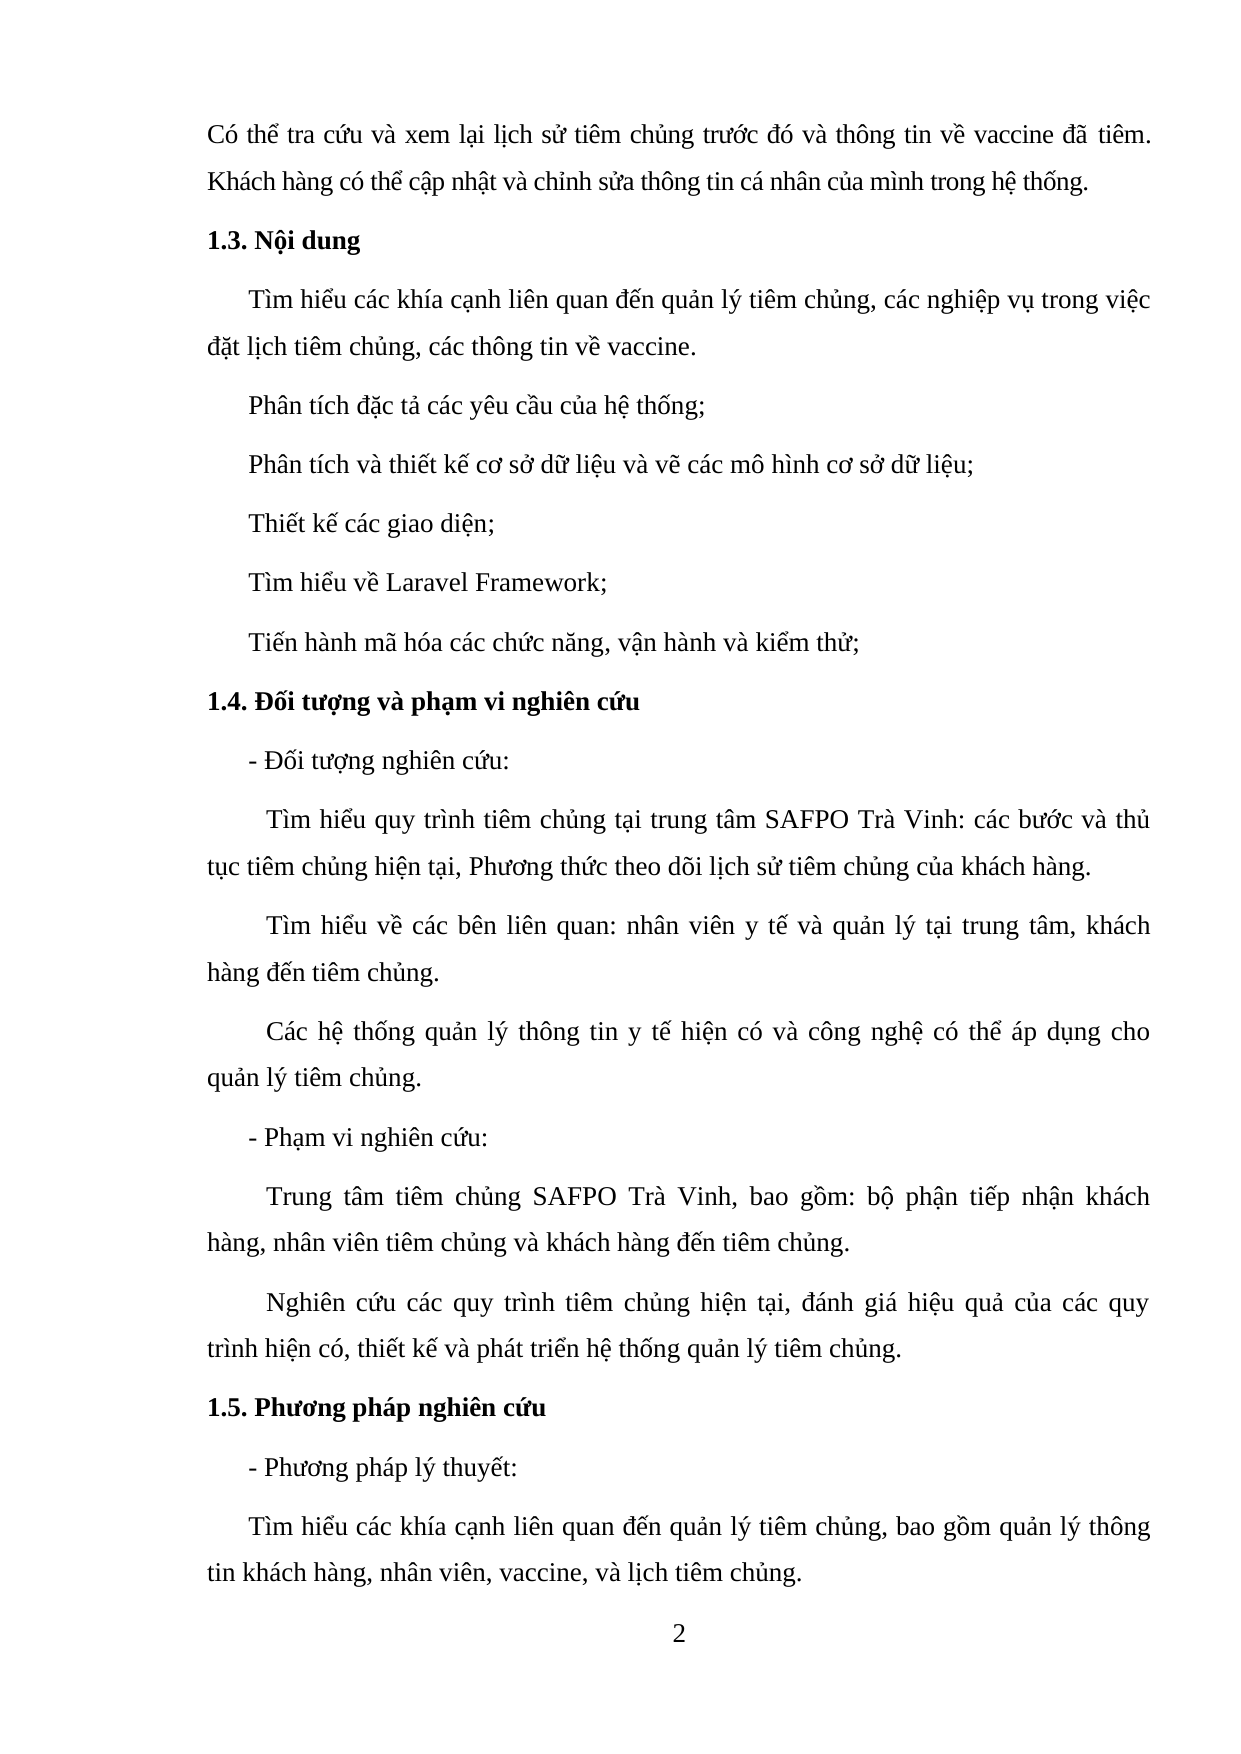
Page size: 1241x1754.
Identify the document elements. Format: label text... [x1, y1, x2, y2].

text Tìm hiểu các khía cạnh liên quan đến quản lý tiêm chủng, bao gồm quản lý thông tin khách hàng, nhân viên, vaccine, và lịch tiêm chủng. [207, 1510, 1152, 1588]
text - Đối tượng nghiên cứu: [207, 744, 1152, 775]
text - Phương pháp lý thuyết: [207, 1451, 1152, 1482]
text Tiến hành mã hóa các chức năng, vận hành và kiểm thử; [207, 626, 1152, 657]
subtitle Phương pháp nghiên cứu [207, 1391, 1152, 1423]
text Các hệ thống quản lý thông tin y tế hiện có và công nghệ có thể áp dụng cho quản lý tiêm chủng. [207, 1015, 1152, 1093]
text Tìm hiểu các khía cạnh liên quan đến quản lý tiêm chủng, các nghiệp vụ trong việc đặt lịch tiêm chủng, các thông tin về vaccine. [207, 283, 1152, 361]
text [207, 118, 1152, 196]
subtitle Đối tượng và phạm vi nghiên cứu [207, 685, 1152, 716]
text Tìm hiểu về các bên liên quan: nhân viên y tế và quản lý tại trung tâm, khách hàng đến tiêm chủng. [207, 909, 1152, 987]
text - Phạm vi nghiên cứu: [207, 1121, 1152, 1152]
subtitle Nội dung [207, 224, 1152, 255]
text Phân tích đặc tả các yêu cầu của hệ thống; [207, 389, 1152, 420]
text Tìm hiểu về Laravel Framework; [207, 566, 1152, 598]
text Thiết kế các giao diện; [207, 507, 1152, 538]
text Tìm hiểu quy trình tiêm chủng tại trung tâm SAFPO Trà Vinh: các bước và thủ tục tiêm chủng hiện tại, Phương thức theo dõi lịch sử tiêm chủng của khách hàng. [207, 803, 1152, 881]
text Phân tích và thiết kế cơ sở dữ liệu và vẽ các mô hình cơ sở dữ liệu; [207, 448, 1152, 479]
text Trung tâm tiêm chủng SAFPO Trà Vinh, bao gồm: bộ phận tiếp nhận khách hàng, nhân viên tiêm chủng và khách hàng đến tiêm chủng. [207, 1180, 1152, 1258]
text Nghiên cứu các quy trình tiêm chủng hiện tại, đánh giá hiệu quả của các quy trình hiện có, thiết kế và phát triển hệ thống quản lý tiêm chủng. [207, 1286, 1152, 1363]
